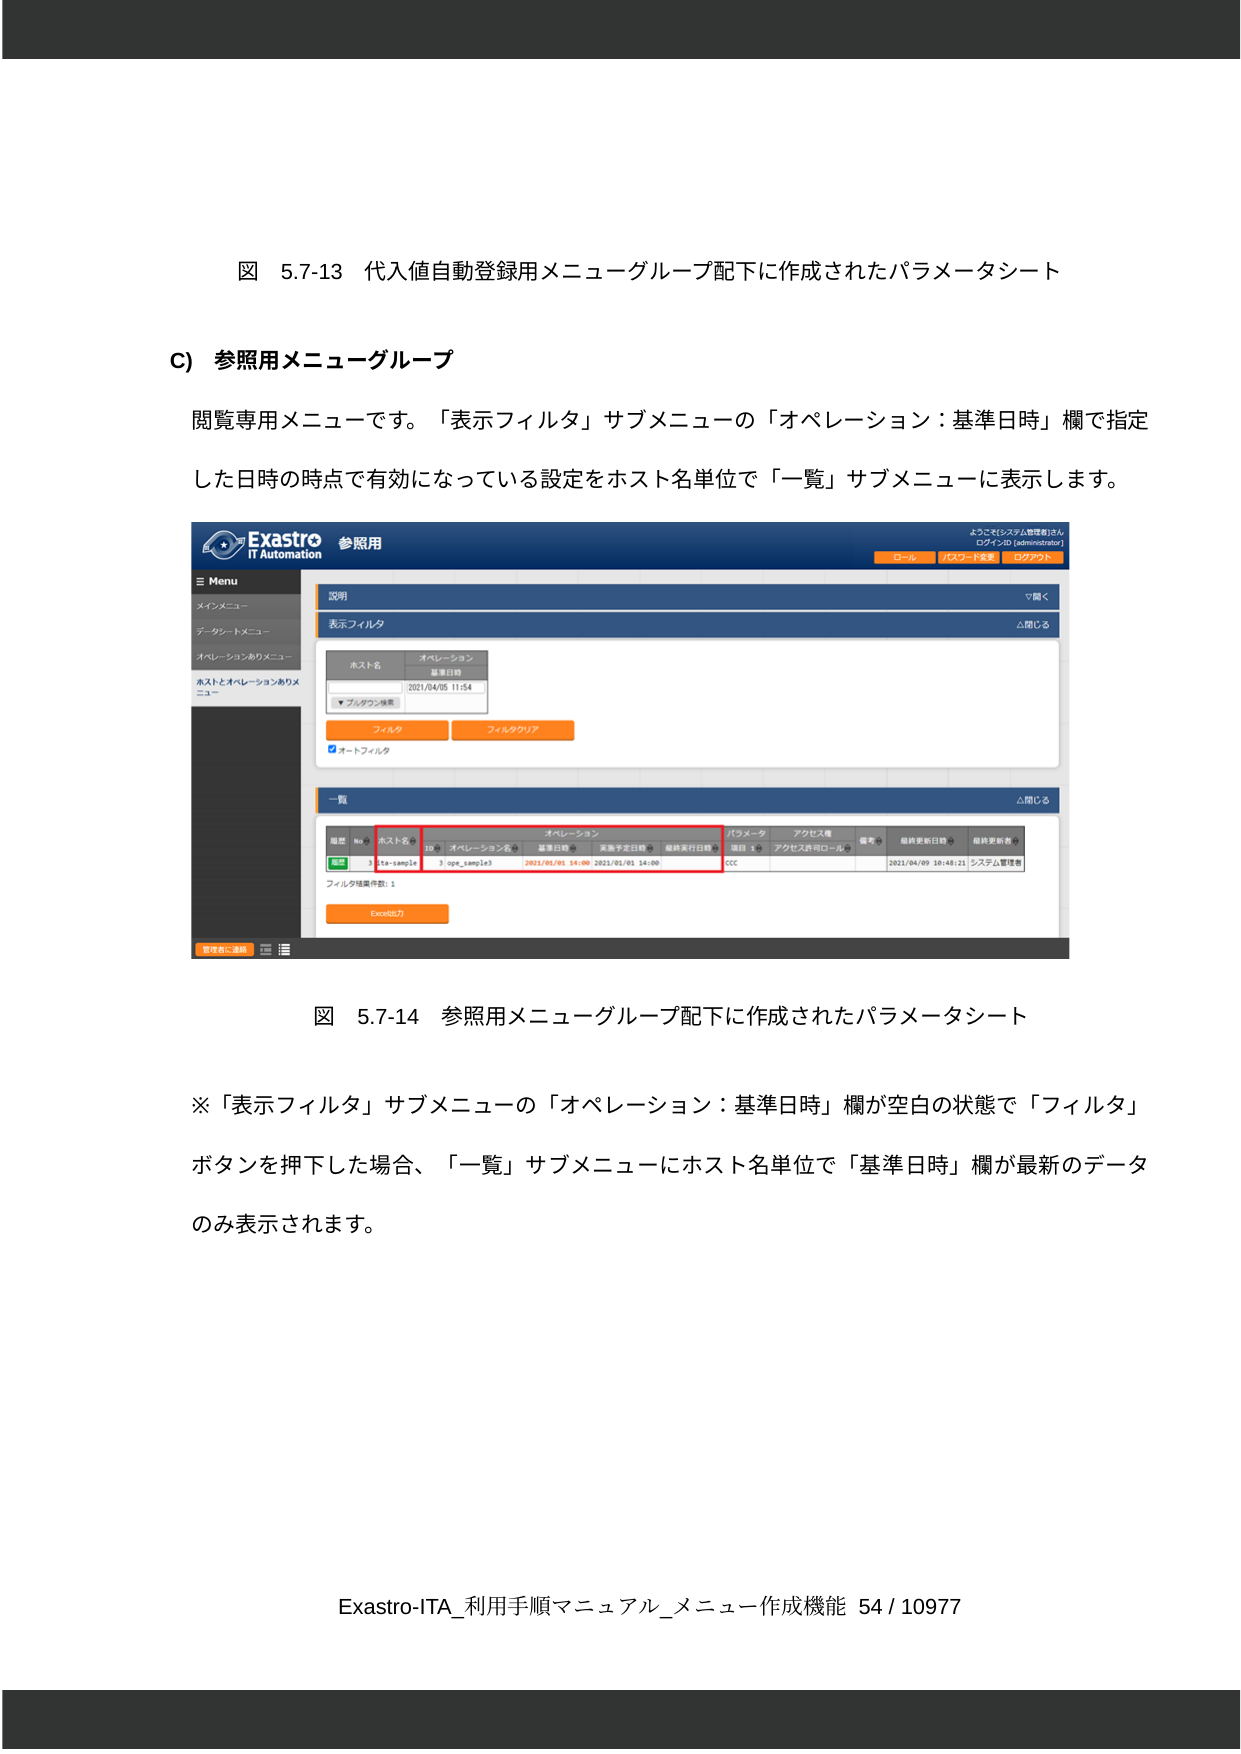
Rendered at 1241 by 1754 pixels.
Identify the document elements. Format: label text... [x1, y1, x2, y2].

picture [2, 0, 1241, 59]
text 図 5.7-13 代入値自動登録用メニューグループ配下に作成されたパラメータシート [148, 240, 1152, 299]
text 図 5.7-14 参照用メニューグループ配下に作成されたパラメータシート [191, 985, 1152, 1044]
picture [191, 522, 1070, 959]
text 閲覧専用メニューです。「表示フィルタ」サブメニューの「オペレーション：基準日時」欄で指定した日時の時点で有効になっている設定をホスト名単位で「一覧」サブメニューに表示します。 [191, 389, 1152, 508]
text ※「表示フィルタ」サブメニューの「オペレーション：基準日時」欄が空白の状態で「フィルタ」ボタンを押下した場合、「一覧」サブメニューにホスト名単位で「基準日時」欄が最新のデータのみ表示されます。 [191, 1074, 1152, 1253]
text C) 参照用メニューグループ [169, 329, 1152, 389]
picture [2, 1690, 1241, 1749]
